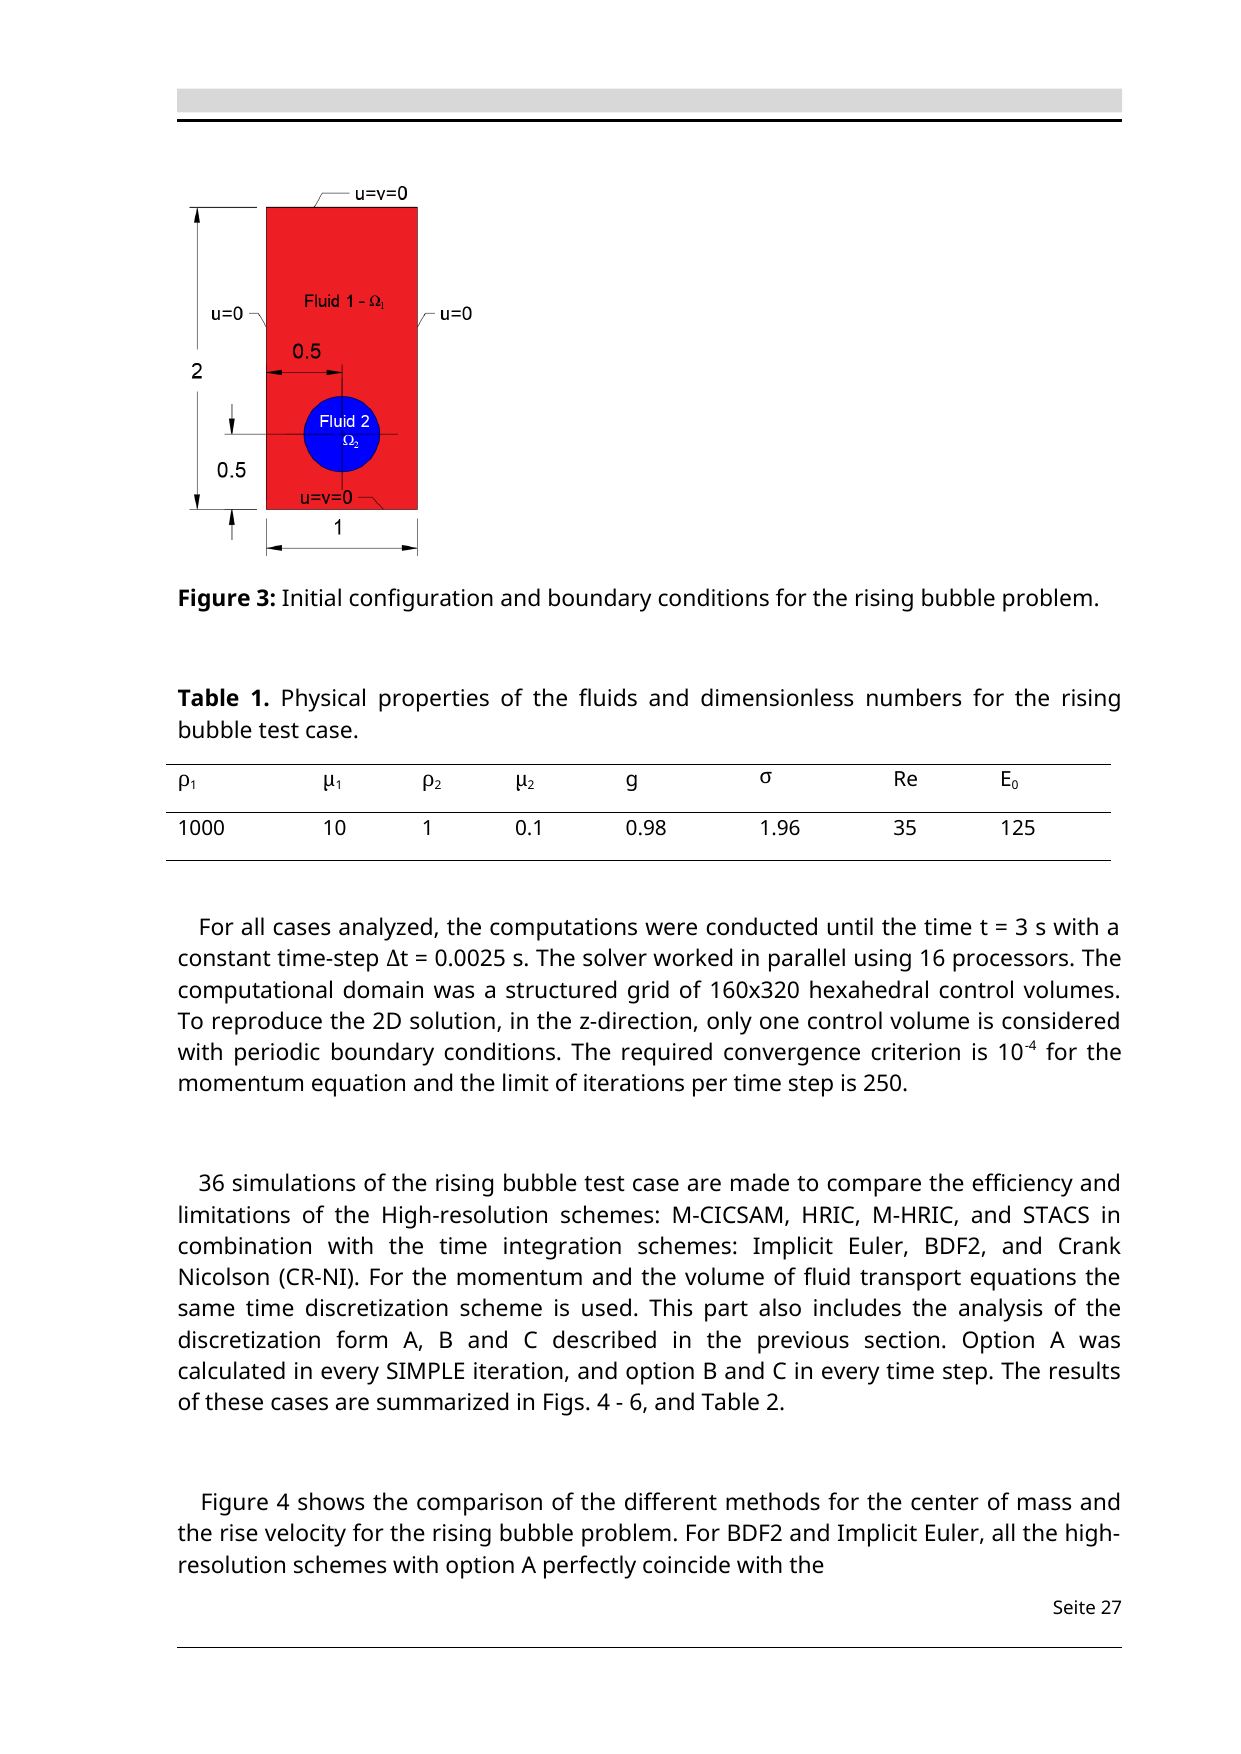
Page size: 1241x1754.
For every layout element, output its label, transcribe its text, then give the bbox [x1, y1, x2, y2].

text Table 1. Physical properties of the fluids and dimensionless numbers for the rising bubble test case. [177, 682, 1122, 745]
table_header μ2 [504, 765, 614, 812]
table_cell 1.96 [748, 813, 882, 860]
table_header σ [748, 765, 882, 812]
table_cell 10 [311, 813, 410, 860]
table_header E0 [989, 765, 1111, 812]
table_cell 0.1 [504, 813, 614, 860]
table_cell 1000 [166, 813, 311, 860]
table_header ρ1 [166, 765, 311, 812]
text For all cases analyzed, the computations were conducted until the time t = 3 s with a constant time-step Δt = 0.0025 s. The solver worked in parallel using 16 processors. The computational domain was a structured grid of 160x320 hexahedral control volumes. To reproduce the 2D solution, in the z-direction, only one control volume is considered with periodic boundary conditions. The required convergence criterion is 10-4 for the momentum equation and the limit of iterations per time step is 250. [177, 911, 1122, 1098]
text Figure 3: Initial configuration and boundary conditions for the rising bubble problem. [177, 582, 1122, 613]
table_cell 35 [882, 813, 989, 860]
table_cell 1 [410, 813, 503, 860]
text Figure 4 shows the comparison of the different methods for the center of mass and the rise velocity for the rising bubble problem. For BDF2 and Implicit Euler, all the high-resolution schemes with option A perfectly coincide with the [177, 1486, 1122, 1580]
table_header ρ2 [410, 765, 503, 812]
table_cell 0.98 [614, 813, 748, 860]
table_header μ1 [311, 765, 410, 812]
table_header g [614, 765, 748, 812]
text 36 simulations of the rising bubble test case are made to compare the efficiency and limitations of the High-resolution schemes: M-CICSAM, HRIC, M-HRIC, and STACS in combination with the time integration schemes: Implicit Euler, BDF2, and Crank Nicolson (CR-NI). For the momentum and the volume of fluid transport equations the same time discretization scheme is used. This part also includes the analysis of the discretization form A, B and C described in the previous section. Option A was calculated in every SIMPLE iteration, and option B and C in every time step. The results of these cases are summarized in Figs. 4 - 6, and Table 2. [177, 1167, 1122, 1417]
table_cell 125 [989, 813, 1111, 860]
picture [177, 180, 479, 564]
table_header Re [882, 765, 989, 812]
